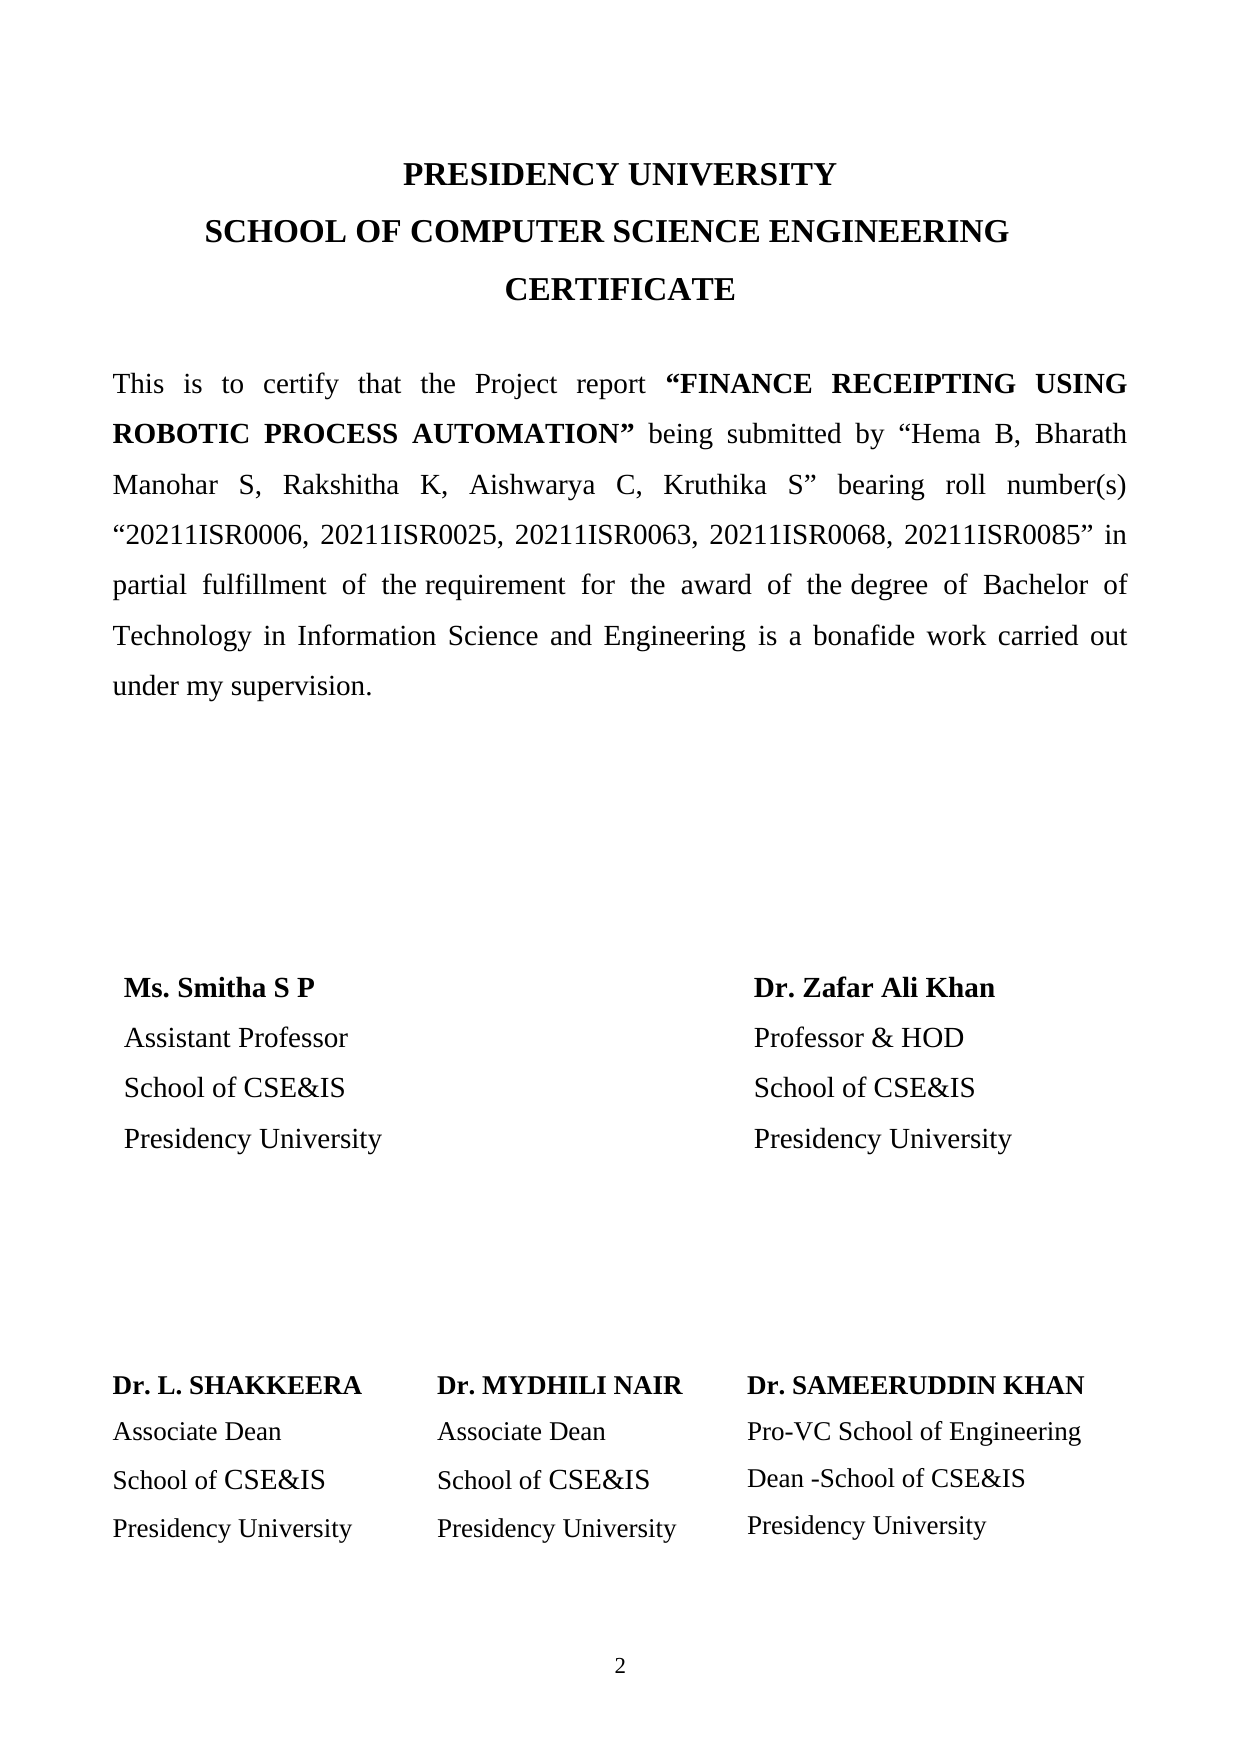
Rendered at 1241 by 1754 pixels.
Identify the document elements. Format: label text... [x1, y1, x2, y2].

text SCHOOL OF COMPUTER SCIENCE ENGINEERING [112, 212, 1102, 250]
table_header Dr. MYDHILI NAIR Associate Dean School of CSE&IS Presidency University [426, 1369, 736, 1557]
table_header Dr. SAMEERUDDIN KHAN Pro-VC School of Engineering Dean -School of CSE&IS Presidency University [736, 1369, 1134, 1557]
text This is to certify that the Project report “FINANCE RECEIPTING USING ROBOTIC PROCESS AUTOMATION” being submitted by “Hema B, Bharath Manohar S, Rakshitha K, Aishwarya C, Kruthika S” bearing roll number(s) “20211ISR0006, 20211ISR0025, 20211ISR0063, 20211ISR0068, 20211ISR0085” in partial fulfillment of the requirement for the award of the degree of Bachelor of Technology in Information Science and Engineering is a bonafide work carried out under my supervision. [112, 366, 1128, 702]
table_header Dr. L. SHAKKEERA Associate Dean School of CSE&IS Presidency University [101, 1369, 426, 1557]
subtitle PRESIDENCY UNIVERSITY [112, 154, 1128, 192]
table_header Dr. Zafar Ali Khan Professor & HOD School of CSE&IS Presidency University [611, 970, 1110, 1167]
table_header Ms. Smitha S P Assistant Professor School of CSE&IS Presidency University [113, 970, 611, 1167]
text CERTIFICATE [112, 269, 1128, 307]
